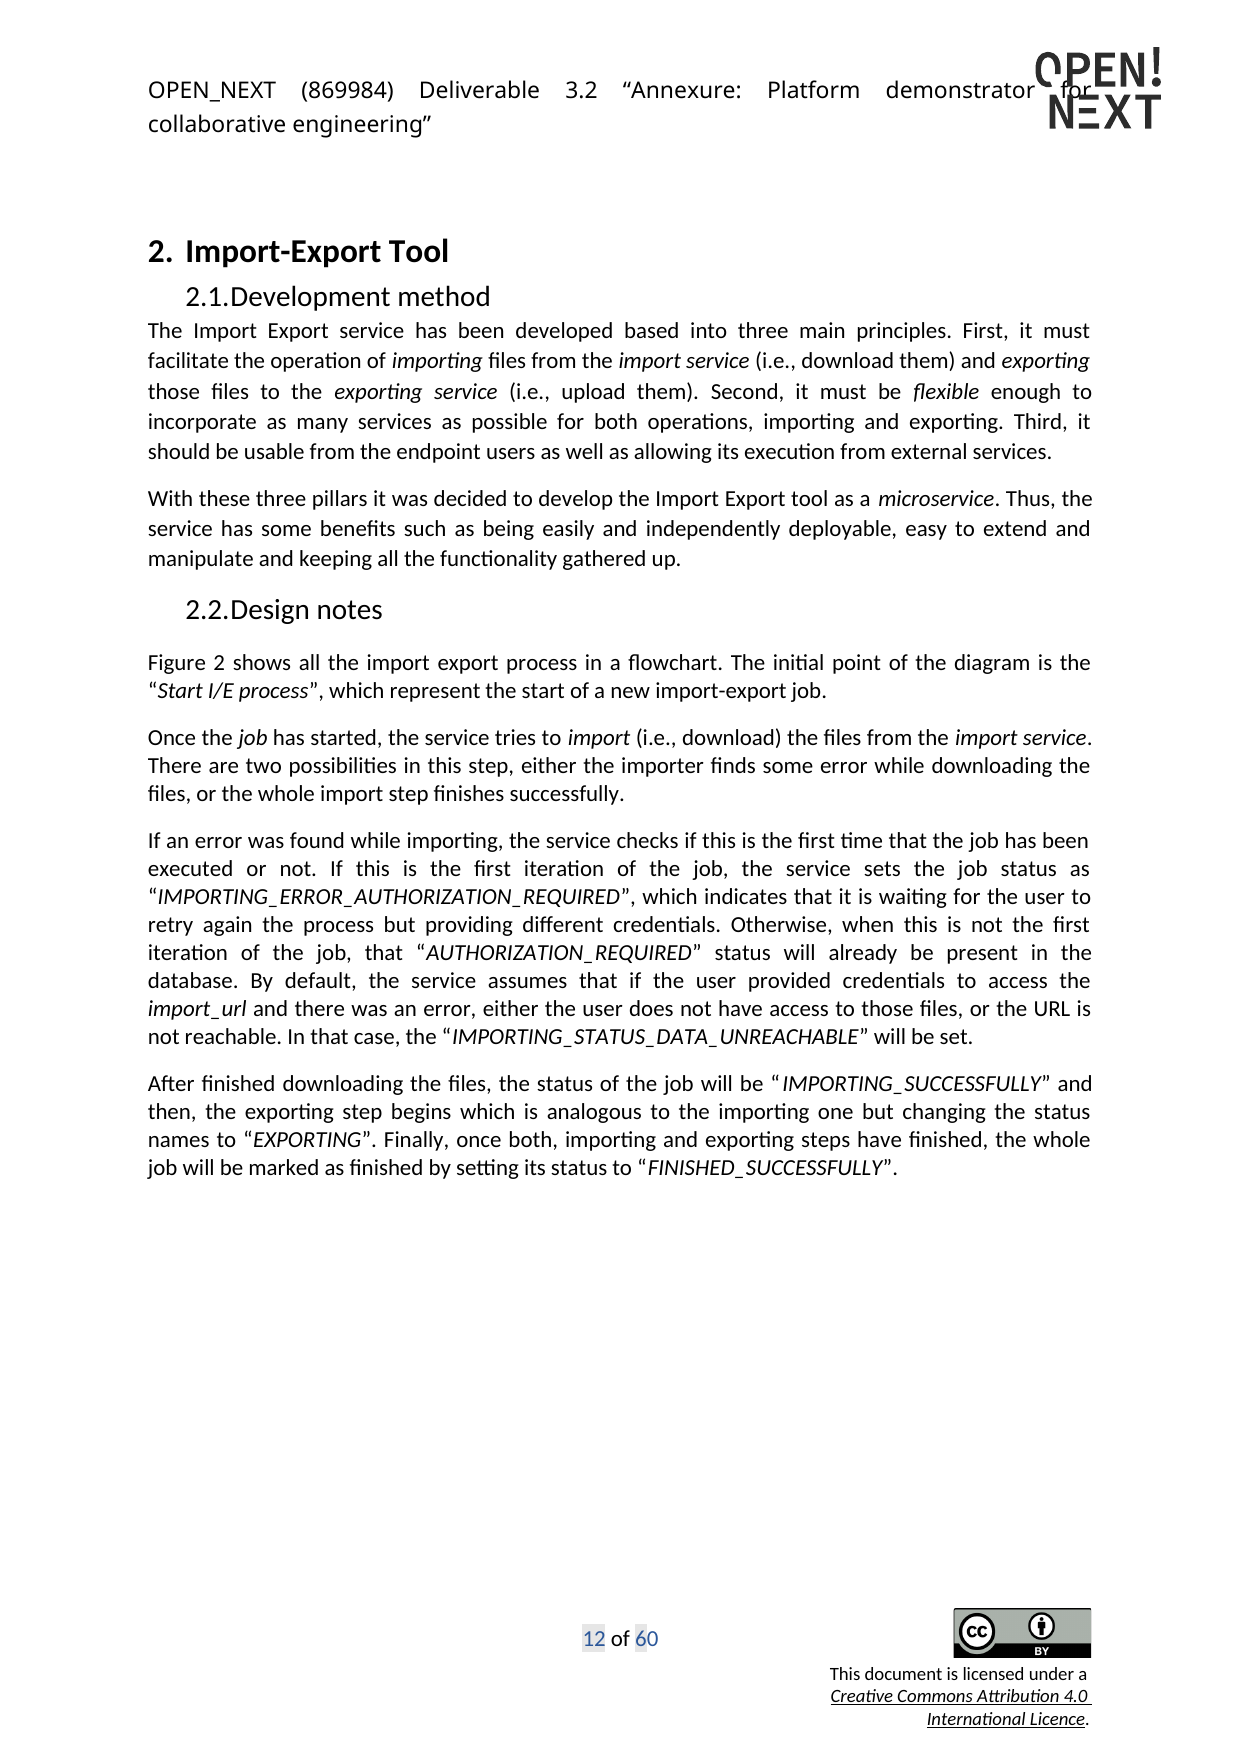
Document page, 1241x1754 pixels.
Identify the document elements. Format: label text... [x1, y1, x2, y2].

subtitle Import-Export Tool [148, 230, 1092, 271]
text Figure 2 shows all the import export process in a flowchart. The initial point of the diagram is the “Start I/E process”, which represent the start of a new import-export job. [148, 648, 1092, 704]
text Once the job has started, the service tries to import (i.e., download) the files from the import service. There are two possibilities in this step, either the importer finds some error while downloading the files, or the whole import step finishes successfully. [148, 723, 1092, 807]
picture [953, 1608, 1092, 1658]
text If an error was found while importing, the service checks if this is the first time that the job has been executed or not. If this is the first iteration of the job, the service sets the job status as “IMPORTING_ERROR_AUTHORIZATION_REQUIRED”, which indicates that it is waiting for the user to retry again the process but providing different credentials. Otherwise, when this is not the first iteration of the job, that “AUTHORIZATION_REQUIRED” status will already be present in the database. By default, the service assumes that if the user provided credentials to access the import_url and there was an error, either the user does not have access to those files, or the URL is not reachable. In that case, the “IMPORTING_STATUS_DATA_UNREACHABLE” will be set. [148, 826, 1092, 1050]
text With these three pillars it was decided to develop the Import Export tool as a microservice. Thus, the service has some benefits such as being easily and independently deployable, easy to extend and manipulate and keeping all the functionality gathered up. [148, 484, 1092, 572]
text After finished downloading the files, the status of the job will be “IMPORTING_SUCCESSFULLY” and then, the exporting step begins which is analogous to the importing one but changing the status names to “EXPORTING”. Finally, once both, importing and exporting steps have finished, the whole job will be marked as finished by setting its status to “FINISHED_SUCCESSFULLY”. [148, 1069, 1092, 1181]
subtitle Development method [185, 278, 1092, 313]
text The Import Export service has been developed based into three main principles. First, it must facilitate the operation of importing files from the import service (i.e., download them) and exporting those files to the exporting service (i.e., upload them). Second, it must be flexible enough to incorporate as many services as possible for both operations, importing and exporting. Third, it should be usable from the endpoint users as well as allowing its execution from external services. [148, 316, 1092, 465]
subtitle Design notes [185, 591, 1092, 627]
